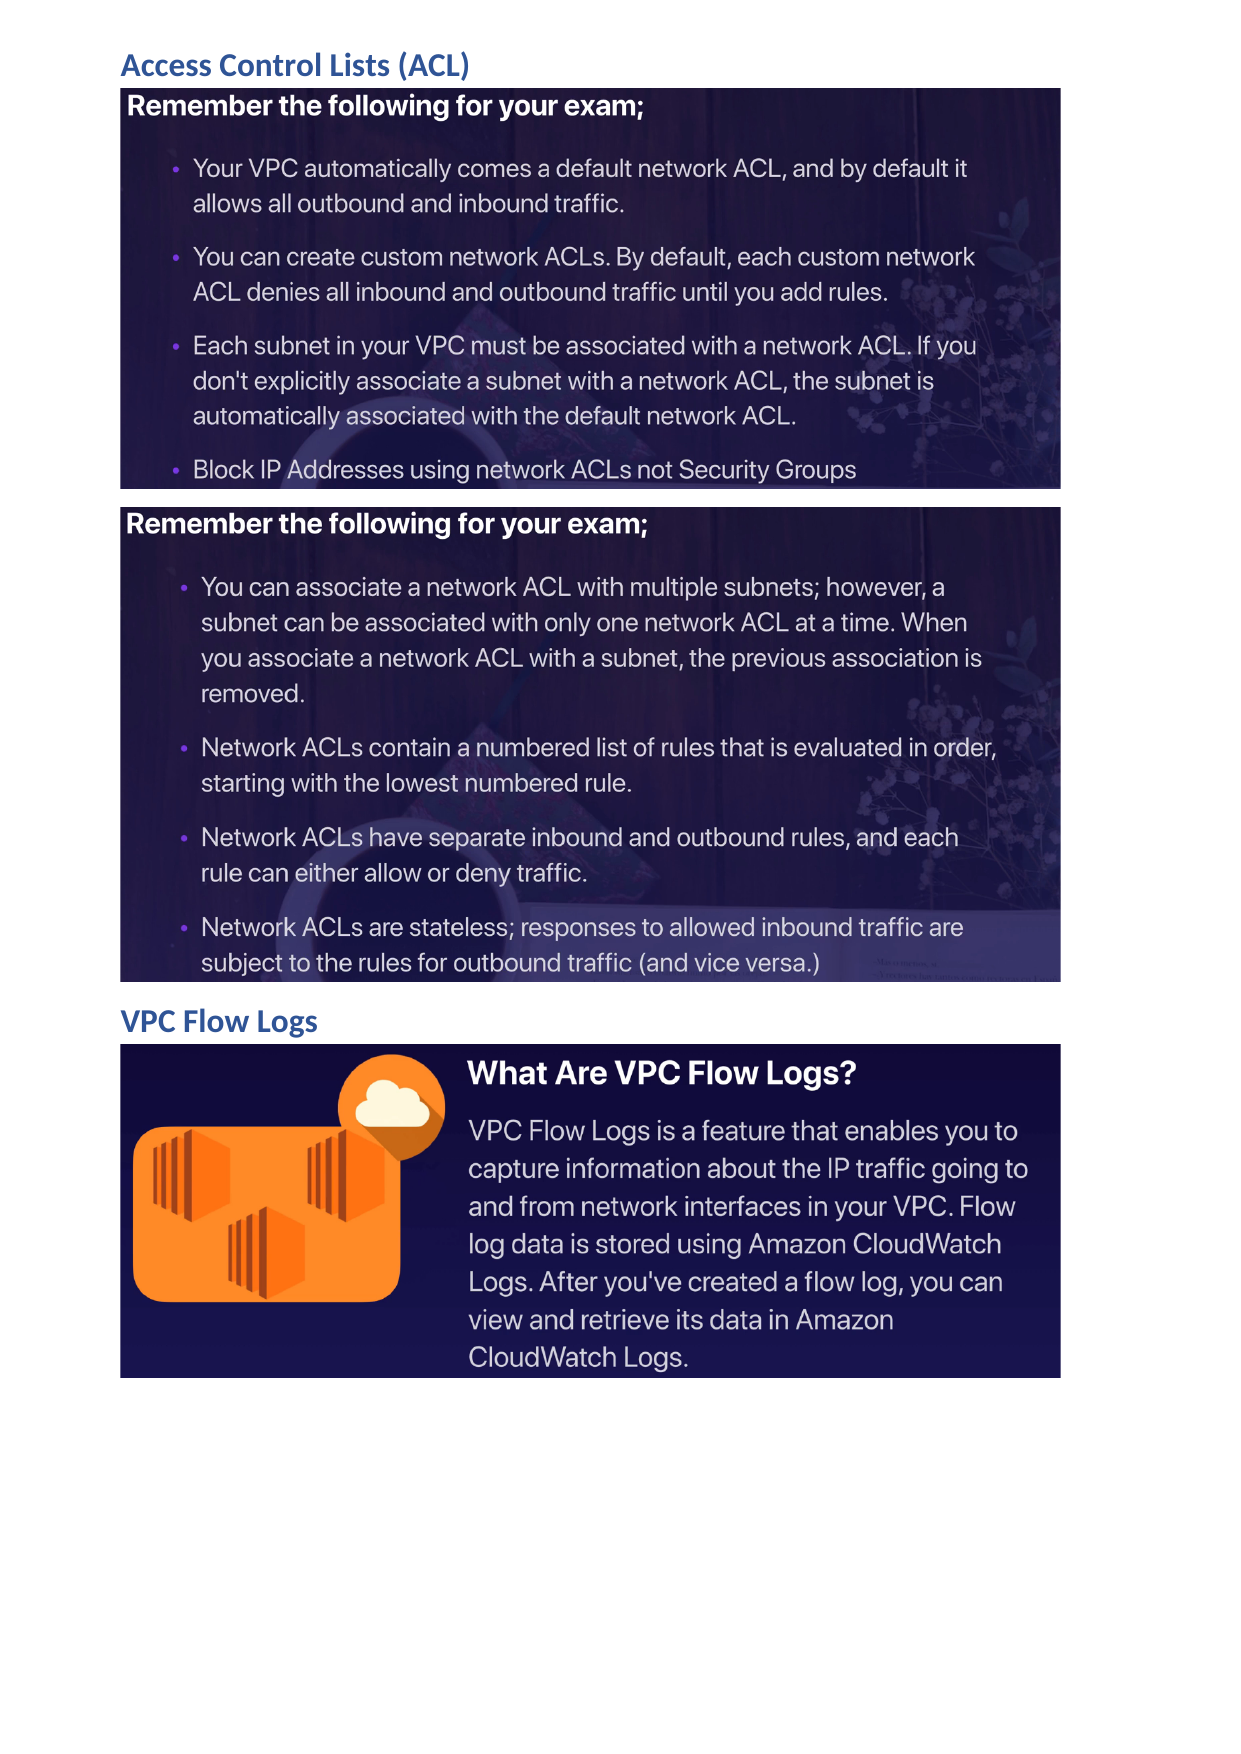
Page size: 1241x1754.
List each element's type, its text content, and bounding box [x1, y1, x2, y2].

subtitle VPC Flow Logs [120, 1001, 1090, 1041]
picture [120, 507, 1061, 982]
subtitle Access Control Lists (ACL) [120, 44, 1090, 85]
picture [120, 1044, 1061, 1378]
picture [120, 88, 1061, 489]
